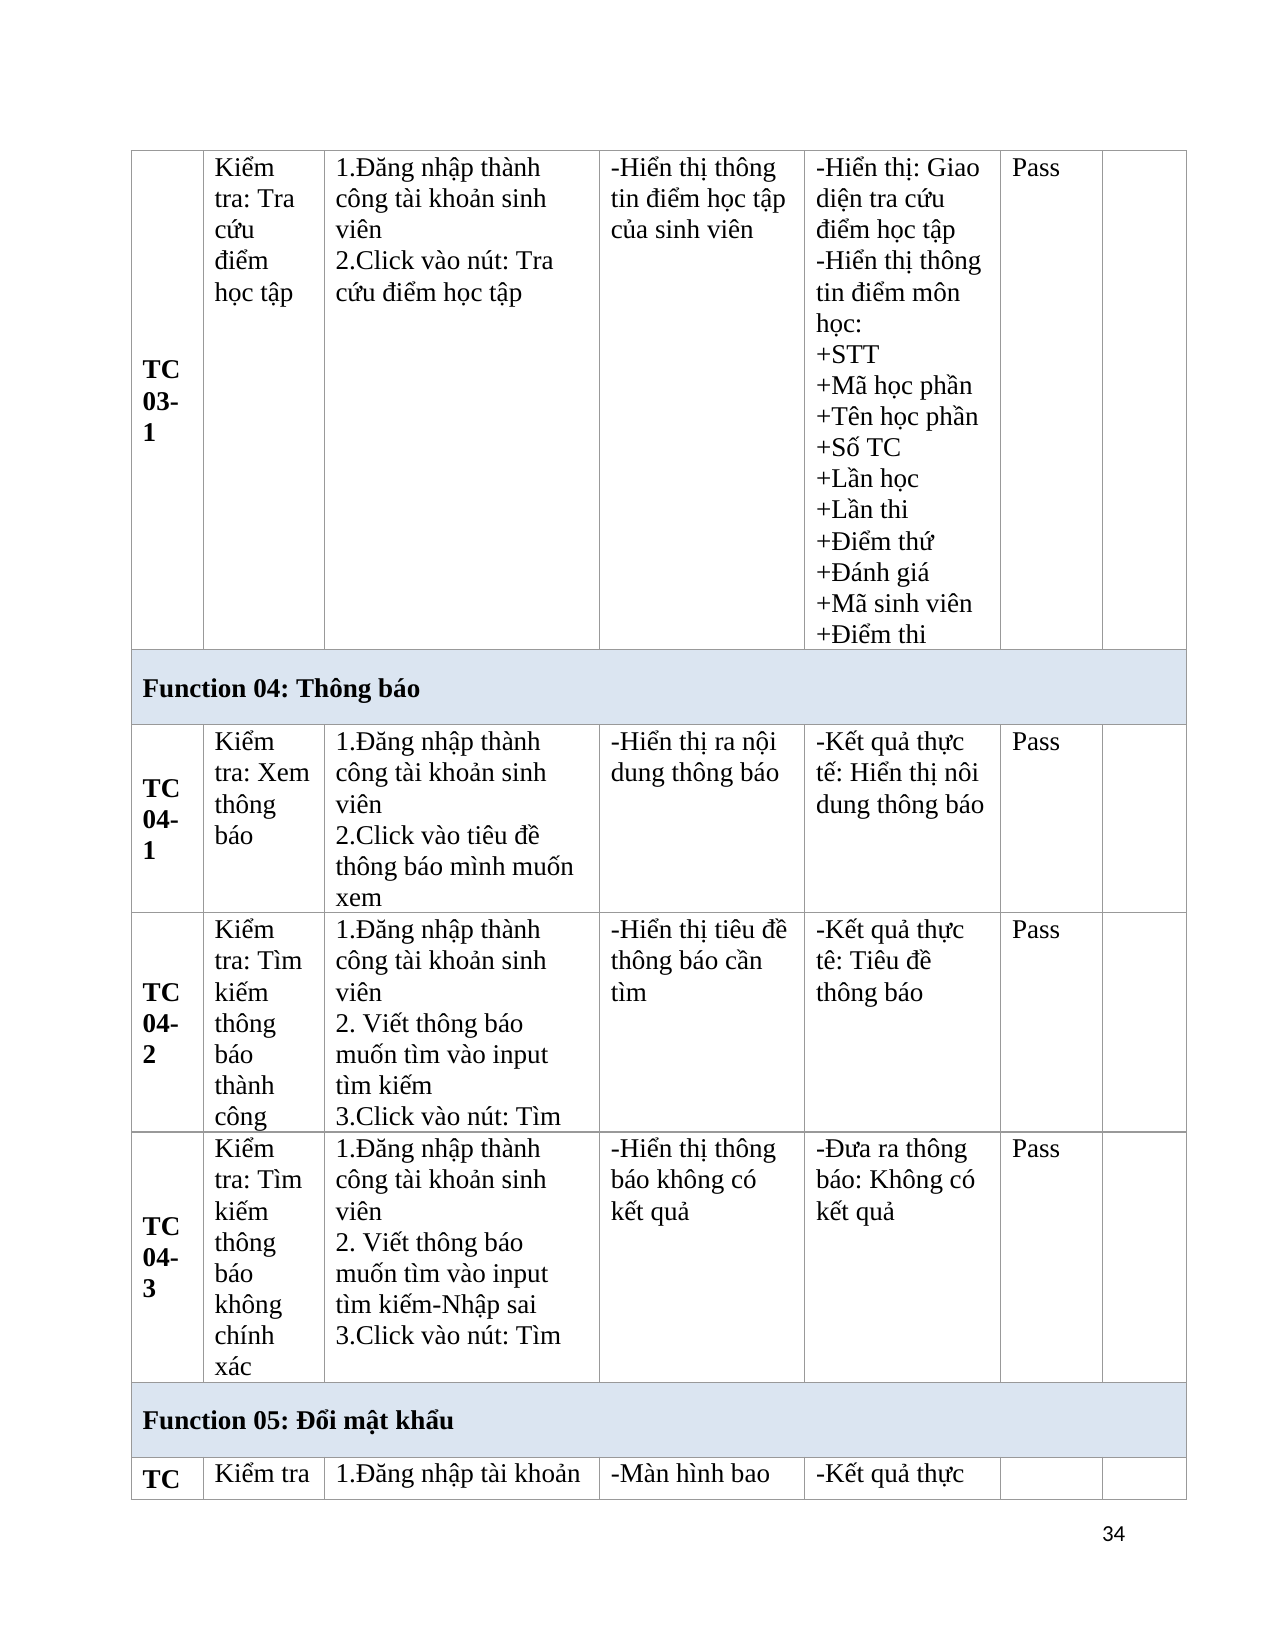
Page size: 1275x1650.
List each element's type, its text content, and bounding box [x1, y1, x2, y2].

table_cell 1.Đăng nhập thành công tài khoản sinh viên 2.Click vào nút: Tra cứu điểm học tập [325, 151, 599, 649]
table_cell -Hiển thị ra nội dung thông báo [600, 725, 804, 912]
table_cell -Hiển thị thông báo không có kết quả [600, 1133, 804, 1382]
table_cell [1001, 1458, 1102, 1499]
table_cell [204, 1458, 324, 1499]
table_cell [600, 1458, 804, 1499]
table_cell Pass [1001, 913, 1102, 1131]
table_cell Pass [1001, 725, 1102, 912]
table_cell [805, 1458, 1000, 1499]
table_cell Kiểm tra: Tra cứu điểm học tập [204, 151, 324, 649]
table_cell 1.Đăng nhập thành công tài khoản sinh viên 2. Viết thông báo muốn tìm vào input tìm kiếm-Nhập sai 3.Click vào nút: Tìm [325, 1133, 599, 1382]
table_cell [1103, 913, 1186, 1131]
table_cell 1.Đăng nhập thành công tài khoản sinh viên 2.Click vào tiêu đề thông báo mình muốn xem [325, 725, 599, 912]
table_cell TC04-3 [132, 1133, 203, 1382]
table_cell -Hiển thị thông tin điểm học tập của sinh viên [600, 151, 804, 649]
table_cell TC04-1 [132, 725, 203, 912]
table_cell Function 05: Đổi mật khẩu [132, 1383, 1186, 1457]
table_cell Kiểm tra: Tìm kiếm thông báo không chính xác [204, 1133, 324, 1382]
table_cell [1103, 151, 1186, 649]
table_cell Pass [1001, 151, 1102, 649]
table_cell [1103, 1458, 1186, 1499]
table_cell Kiểm tra: Tìm kiếm thông báo thành công [204, 913, 324, 1131]
table_cell TC03-1 [132, 151, 203, 649]
table_cell Function 04: Thông báo [132, 650, 1186, 724]
table_cell Pass [1001, 1133, 1102, 1382]
table_cell -Đưa ra thông báo: Không có kết quả [805, 1133, 1000, 1382]
table_cell -Kết quả thực tế: Hiển thị nôi dung thông báo [805, 725, 1000, 912]
table_cell -Hiển thị: Giao diện tra cứu điểm học tập -Hiển thị thông tin điểm môn học: +STT +Mã học phần +Tên học phần +Số TC +Lần học +Lần thi +Điểm thứ +Đánh giá +Mã sinh viên +Điểm thi [805, 151, 1000, 649]
table_cell Kiểm tra: Xem thông báo [204, 725, 324, 912]
table_cell [1103, 1133, 1186, 1382]
table_cell [1103, 725, 1186, 912]
table_cell 1.Đăng nhập thành công tài khoản sinh viên 2. Viết thông báo muốn tìm vào input tìm kiếm 3.Click vào nút: Tìm [325, 913, 599, 1131]
table_cell TC05-1 [132, 1458, 203, 1499]
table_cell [325, 1458, 599, 1499]
table_cell -Kết quả thực tê: Tiêu đề thông báo [805, 913, 1000, 1131]
table_cell TC04-2 [132, 913, 203, 1131]
table_cell -Hiển thị tiêu đề thông báo cần tìm [600, 913, 804, 1131]
